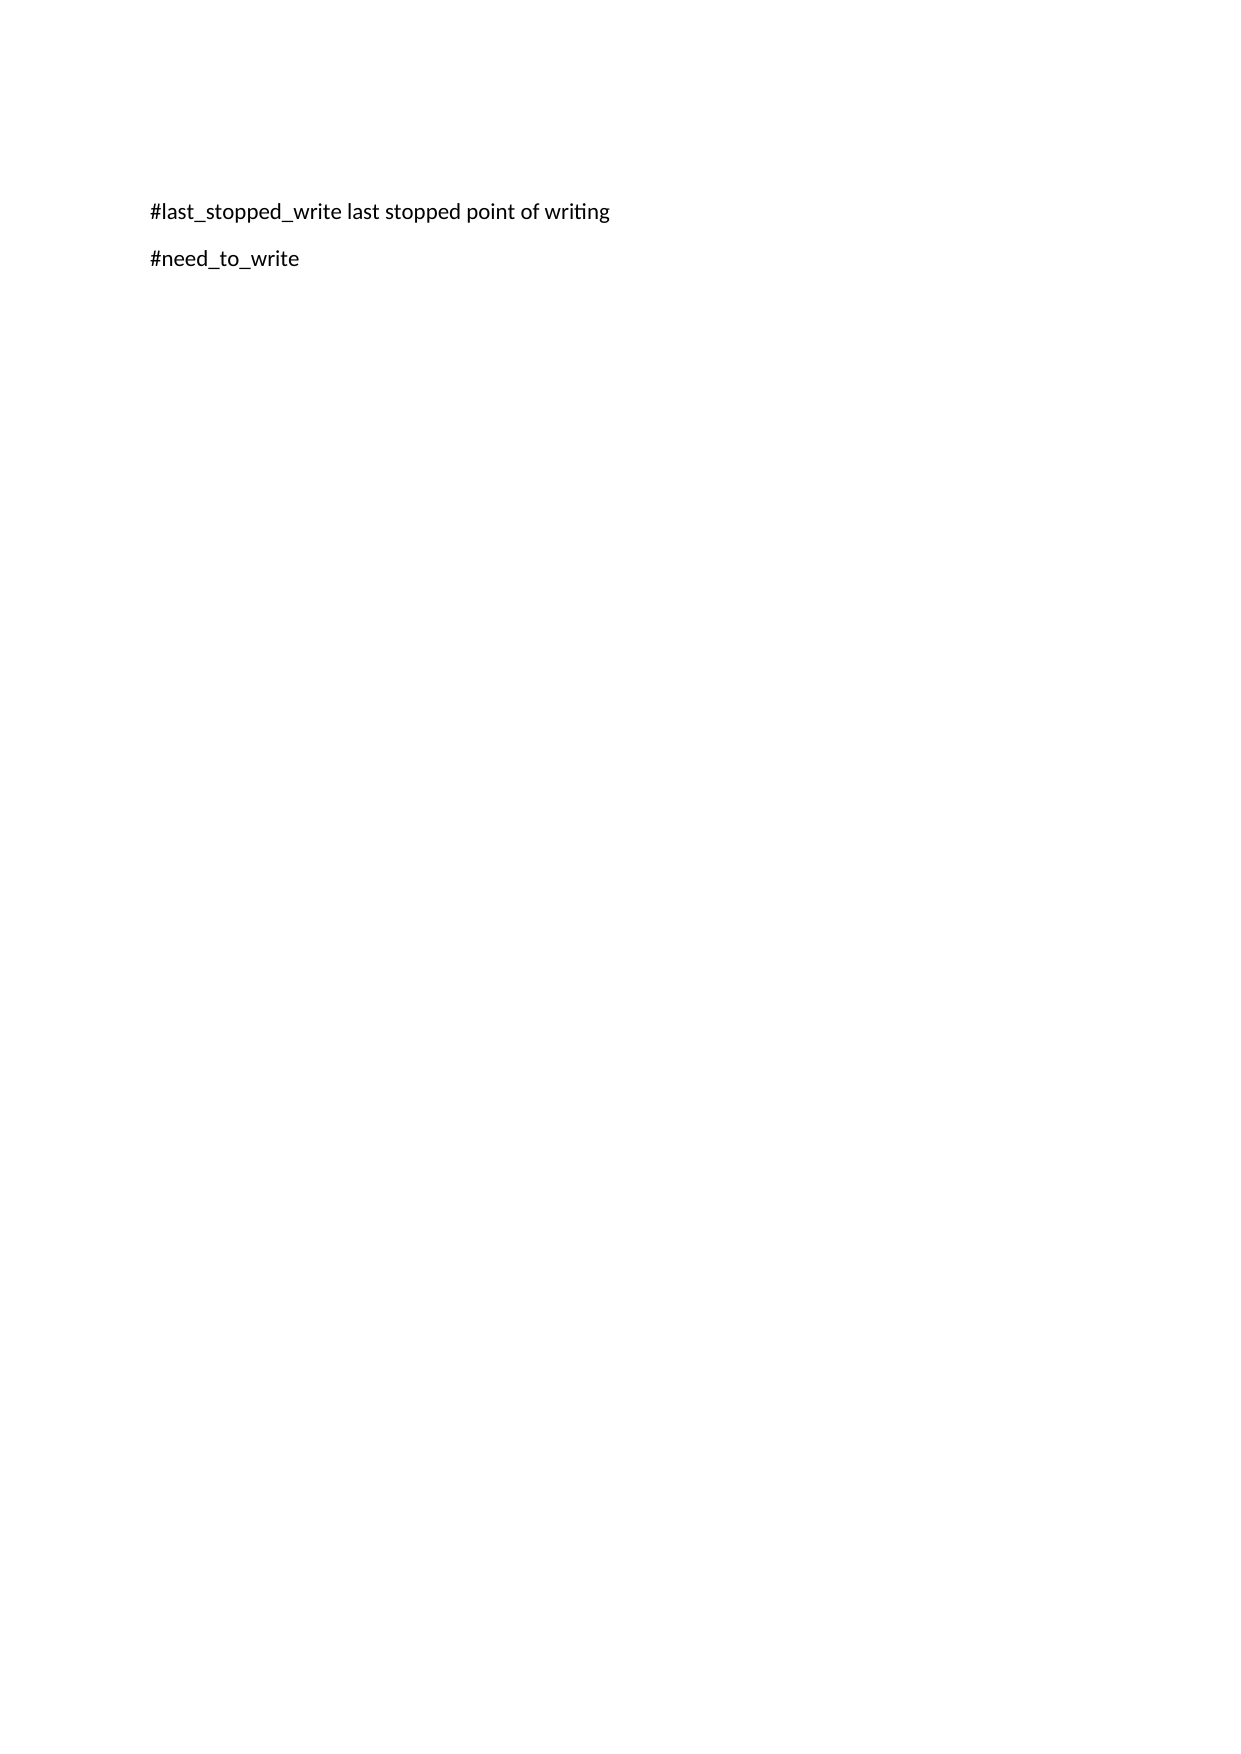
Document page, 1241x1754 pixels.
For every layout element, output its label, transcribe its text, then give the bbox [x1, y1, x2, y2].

text #last_stopped_write last stopped point of writing [150, 197, 1090, 225]
text #need_to_write [150, 244, 1090, 272]
